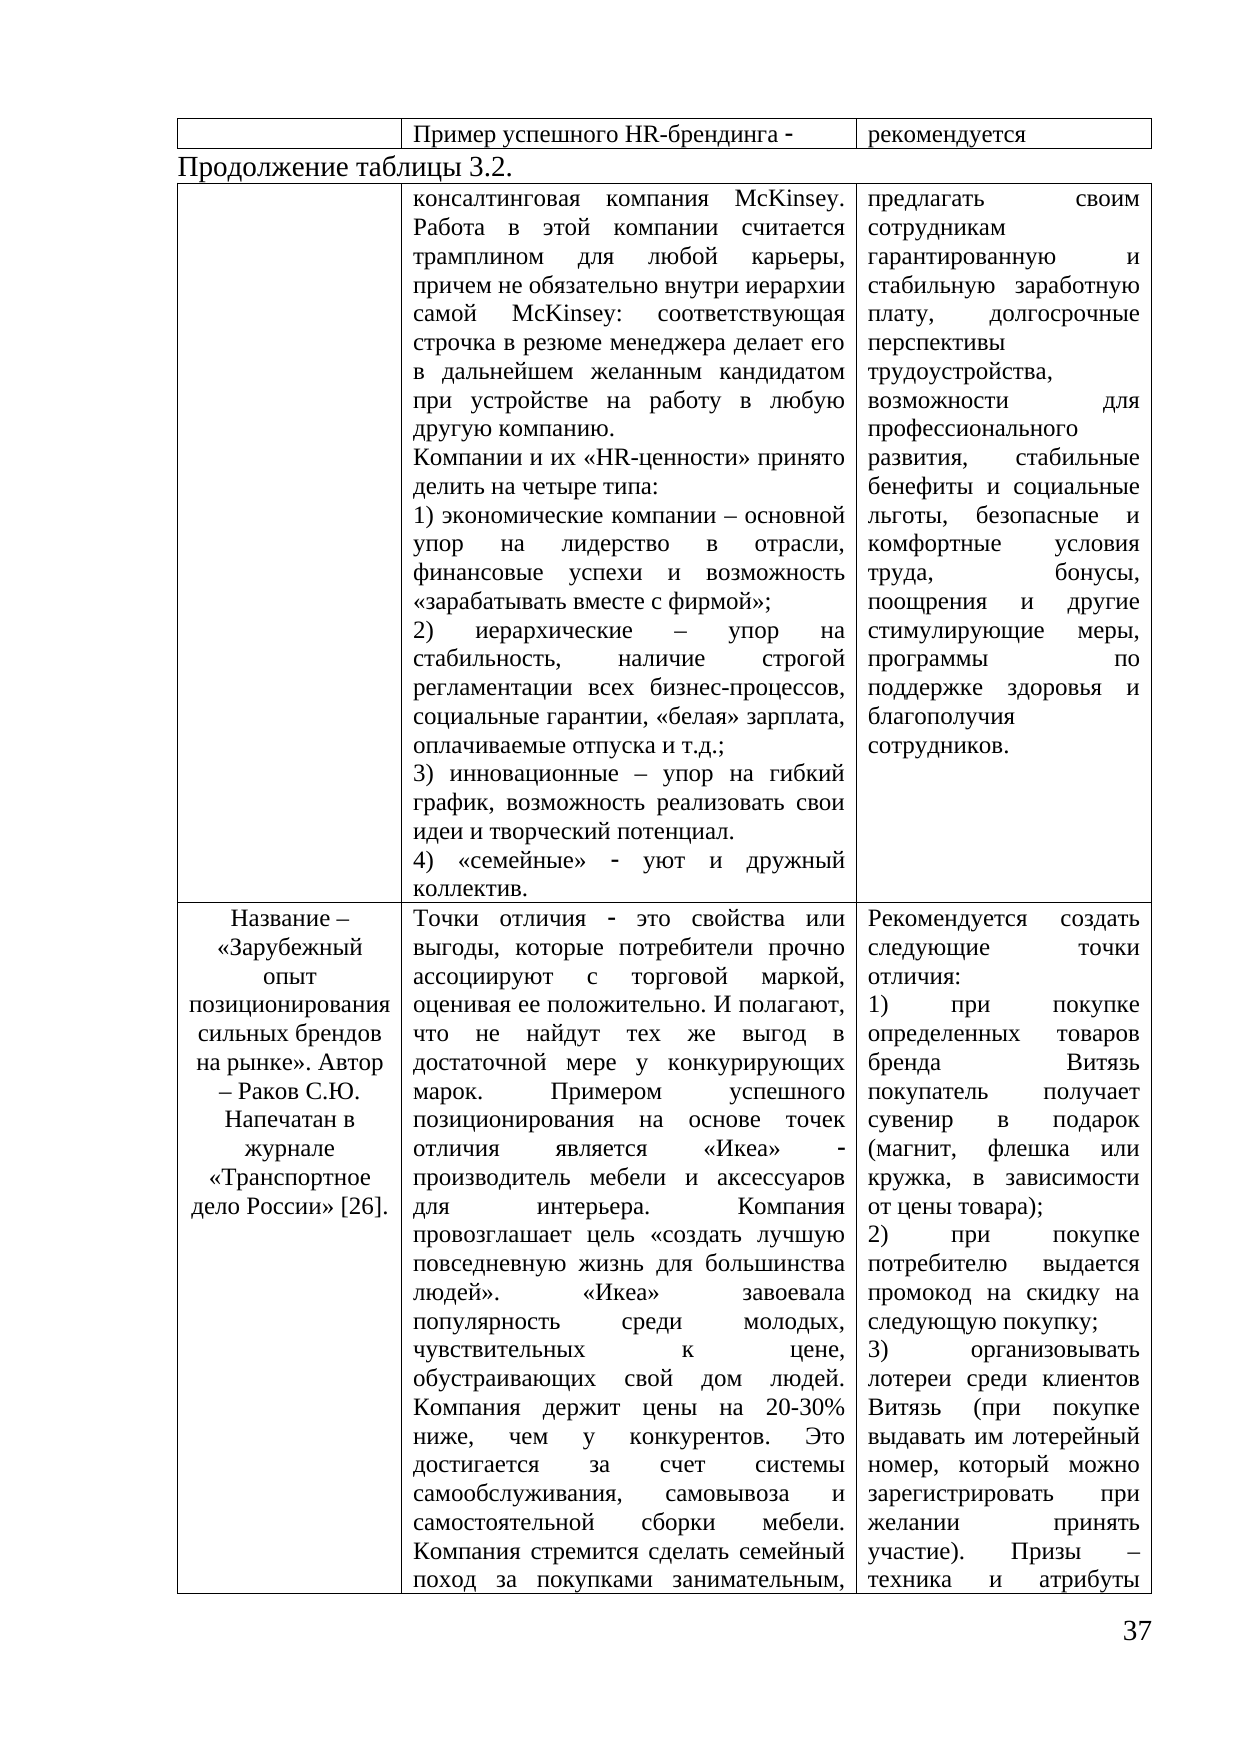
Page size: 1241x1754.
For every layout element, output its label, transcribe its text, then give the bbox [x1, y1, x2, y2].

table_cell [178, 903, 401, 1593]
text Продолжение таблицы 3.2. [177, 149, 1152, 182]
table_header консалтинговая компания McKinsey. Работа в этой компании считается трамплином для любой карьеры, причем не обязательно внутри иерархии самой McKinsey: соответствующая строчка в резюме менеджера делает его в дальнейшем желанным кандидатом при устройстве на работу в любую другую компанию. Компании и их «HR-ценности» принято делить на четыре типа: 1) экономические компании – основной упор на лидерство в отрасли, финансовые успехи и возможность «зарабатывать вместе с фирмой»; 2) иерархические – упор на стабильность, наличие строгой регламентации всех бизнес-процессов, социальные гарантии, «белая» зарплата, оплачиваемые отпуска и т.д.; 3) инновационные – упор на гибкий график, возможность реализовать свои идеи и творческий потенциал. 4) «семейные» уют и дружный коллектив. [402, 184, 856, 902]
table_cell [402, 903, 856, 1593]
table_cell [178, 119, 401, 148]
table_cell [402, 119, 856, 148]
table_header предлагать своим сотрудникам гарантированную и стабильную заработную плату, долгосрочные перспективы трудоустройства, возможности для профессионального развития, стабильные бенефиты и социальные льготы, безопасные и комфортные условия труда, бонусы, поощрения и другие стимулирующие меры, программы по поддержке здоровья и благополучия сотрудников. [857, 184, 1151, 902]
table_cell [857, 119, 1151, 148]
table_header [178, 184, 401, 902]
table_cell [857, 903, 1151, 1593]
